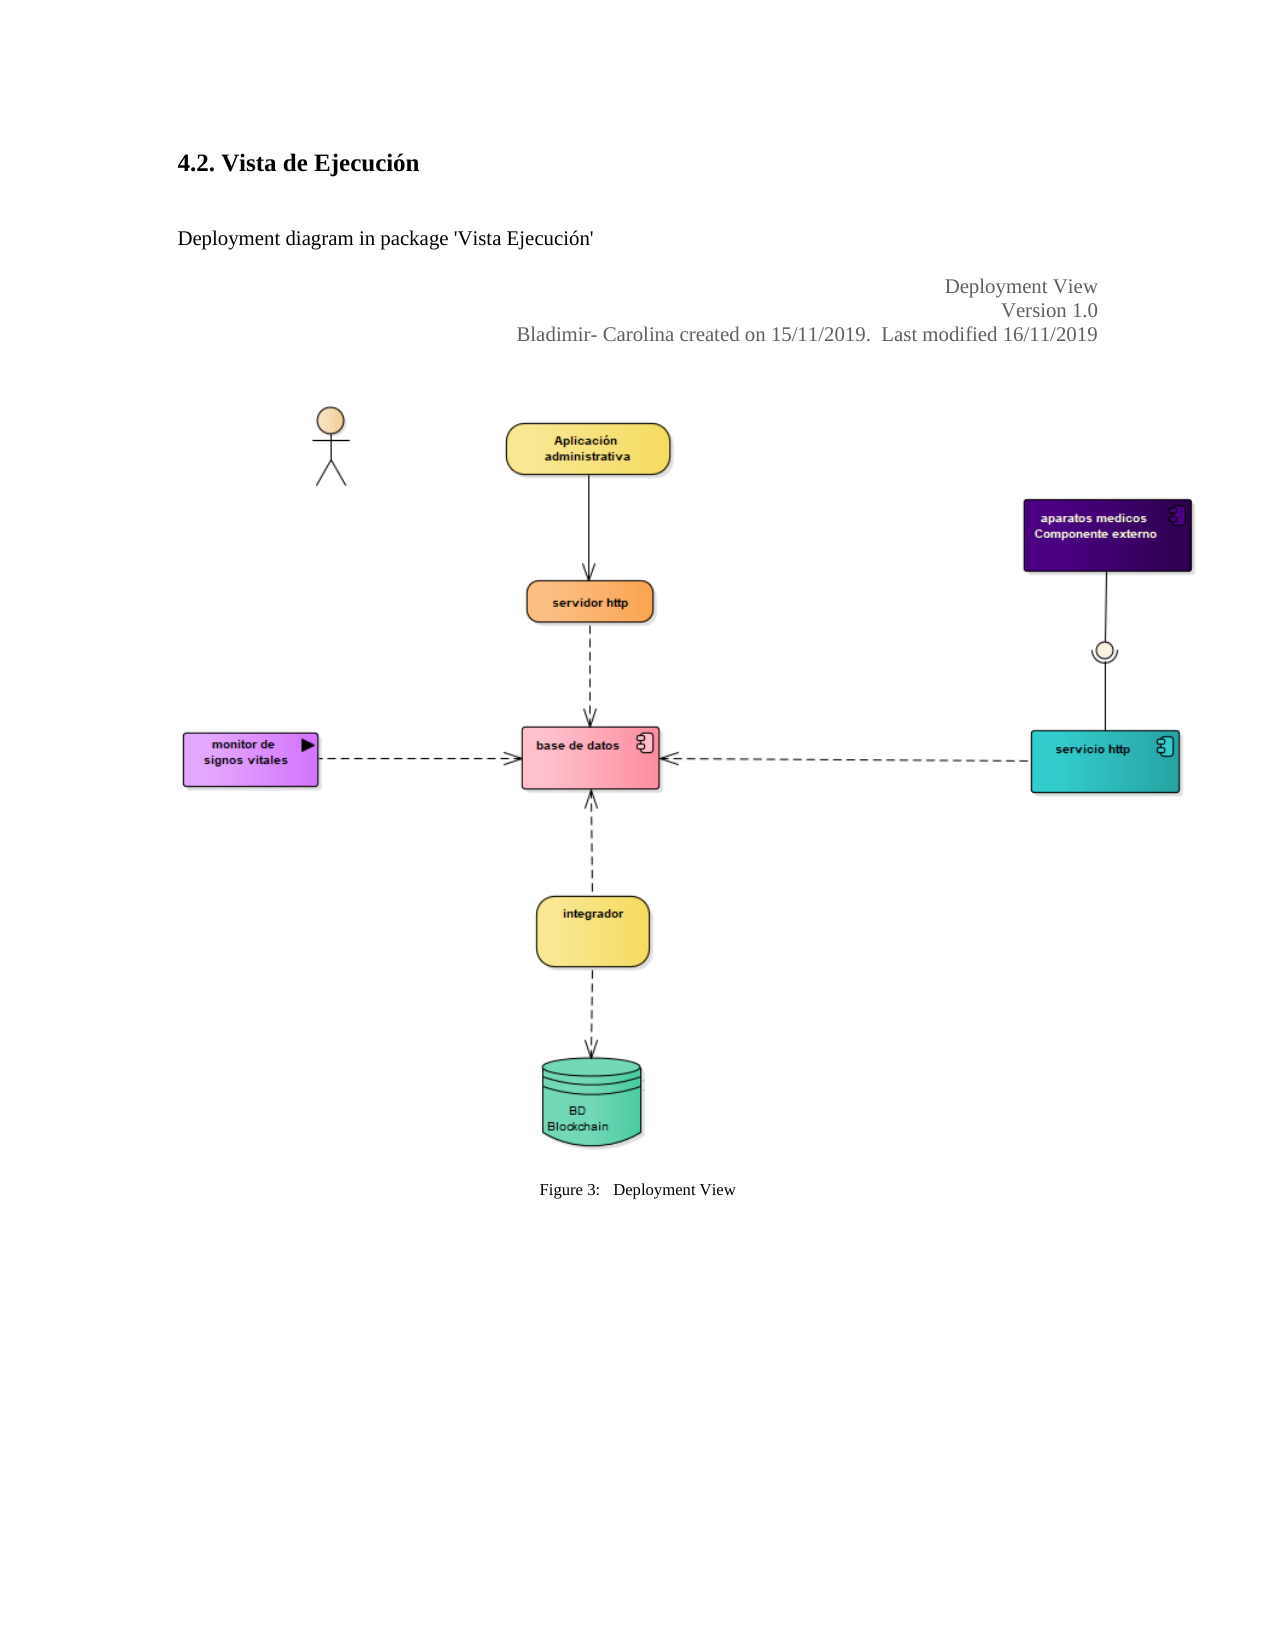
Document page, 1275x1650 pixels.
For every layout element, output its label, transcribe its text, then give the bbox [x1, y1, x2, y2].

subtitle 4.2. Vista de Ejecución [177, 148, 1098, 176]
text Deployment diagram in package 'Vista Ejecución' [177, 226, 1098, 249]
text Deployment View [177, 1179, 1098, 1199]
text Deployment View [177, 274, 1098, 298]
text Bladimir- Carolina created on 15/11/2019. Last modified 16/11/2019 [177, 322, 1098, 346]
text Version 1.0 [177, 298, 1098, 322]
